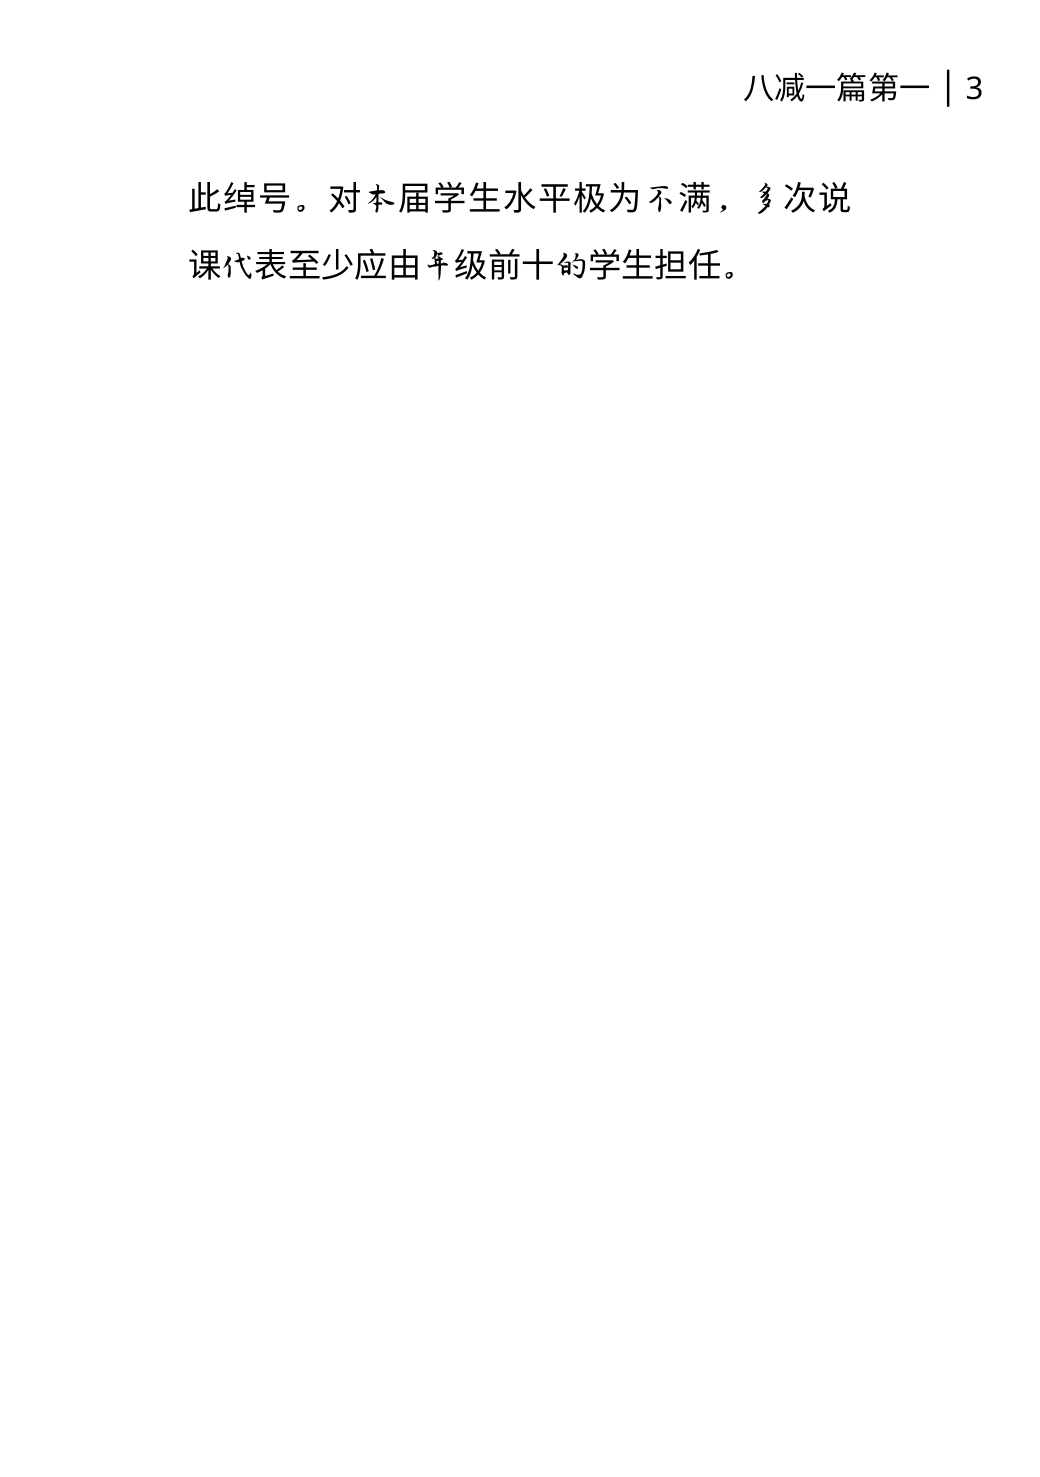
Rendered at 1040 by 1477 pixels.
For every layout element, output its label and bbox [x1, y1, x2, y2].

text [188, 166, 852, 299]
